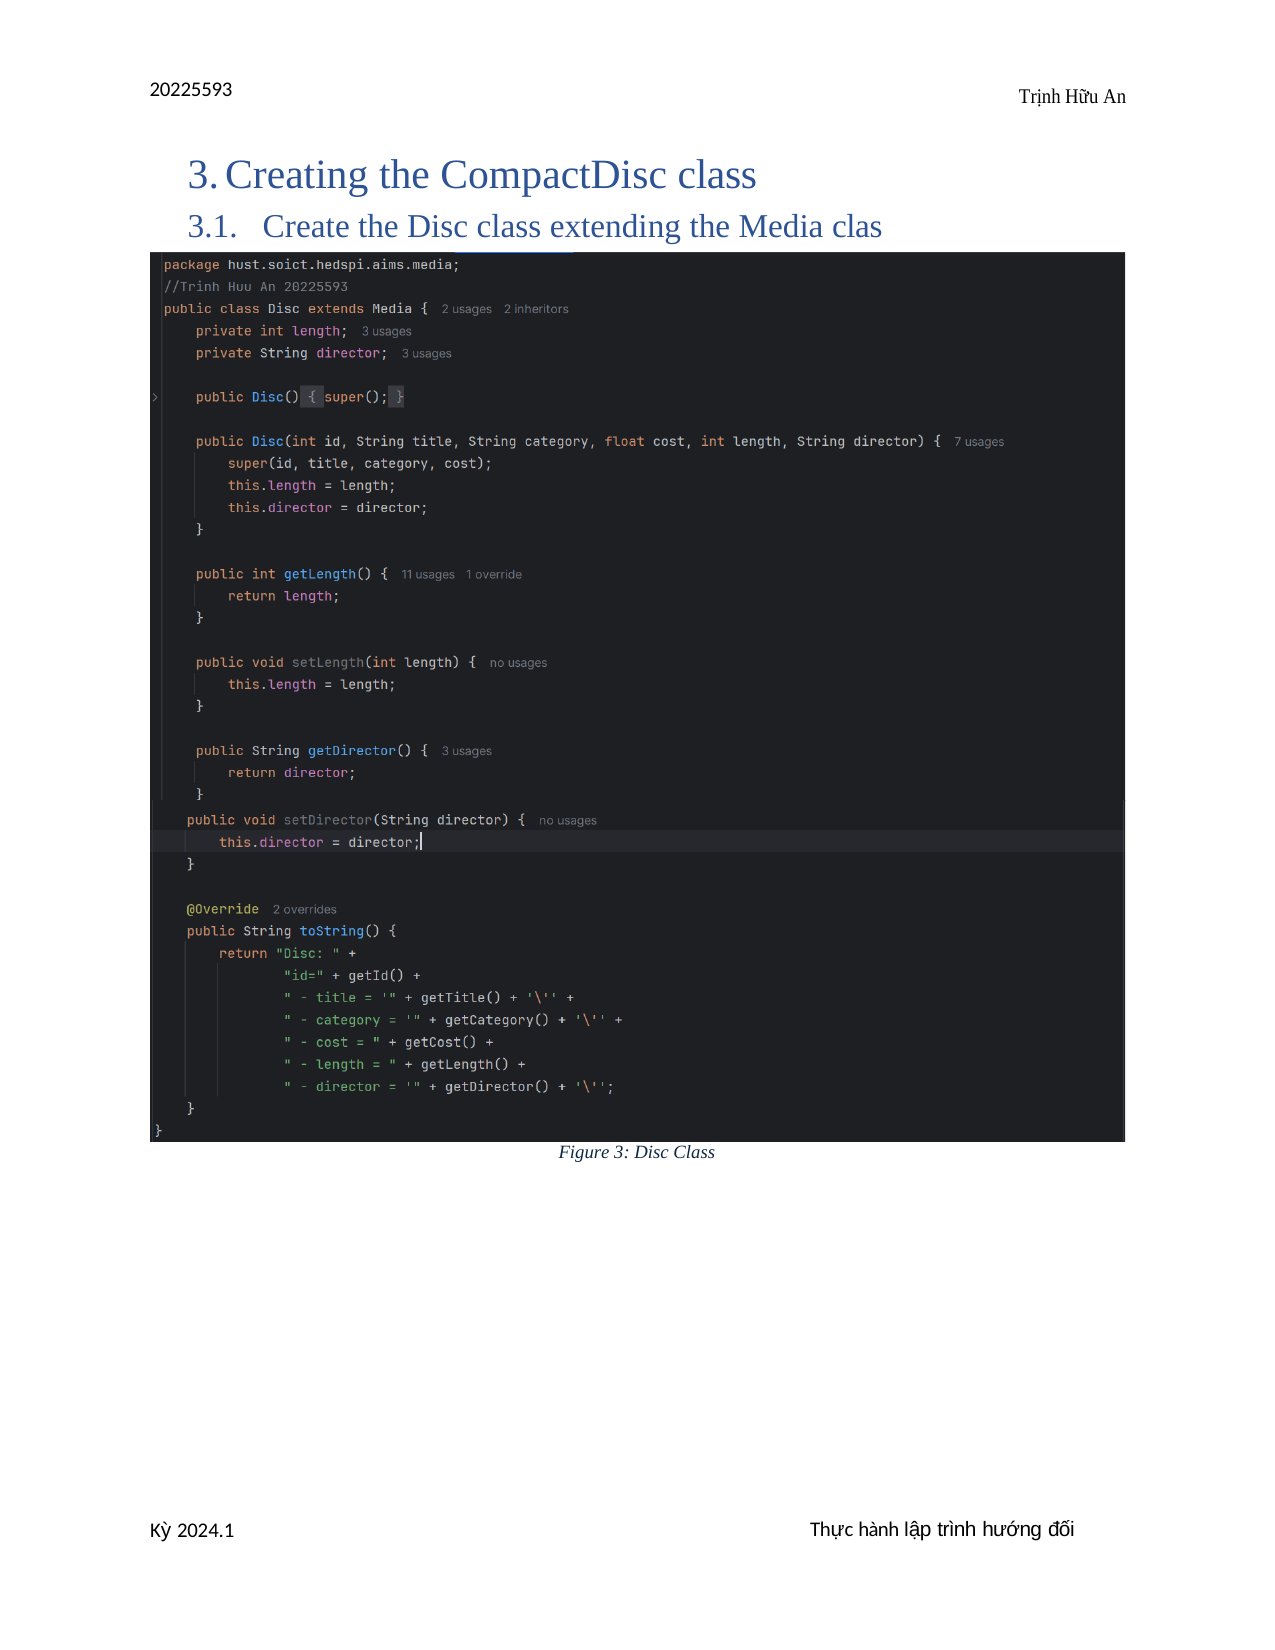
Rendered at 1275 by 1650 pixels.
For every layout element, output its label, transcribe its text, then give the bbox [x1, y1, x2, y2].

subtitle Creating the CompactDisc class [187, 150, 1125, 198]
picture [150, 252, 1125, 1142]
subtitle Create the Disc class extending the Media clas [187, 206, 1125, 244]
text Figure 3: Disc Class [150, 1142, 1125, 1163]
